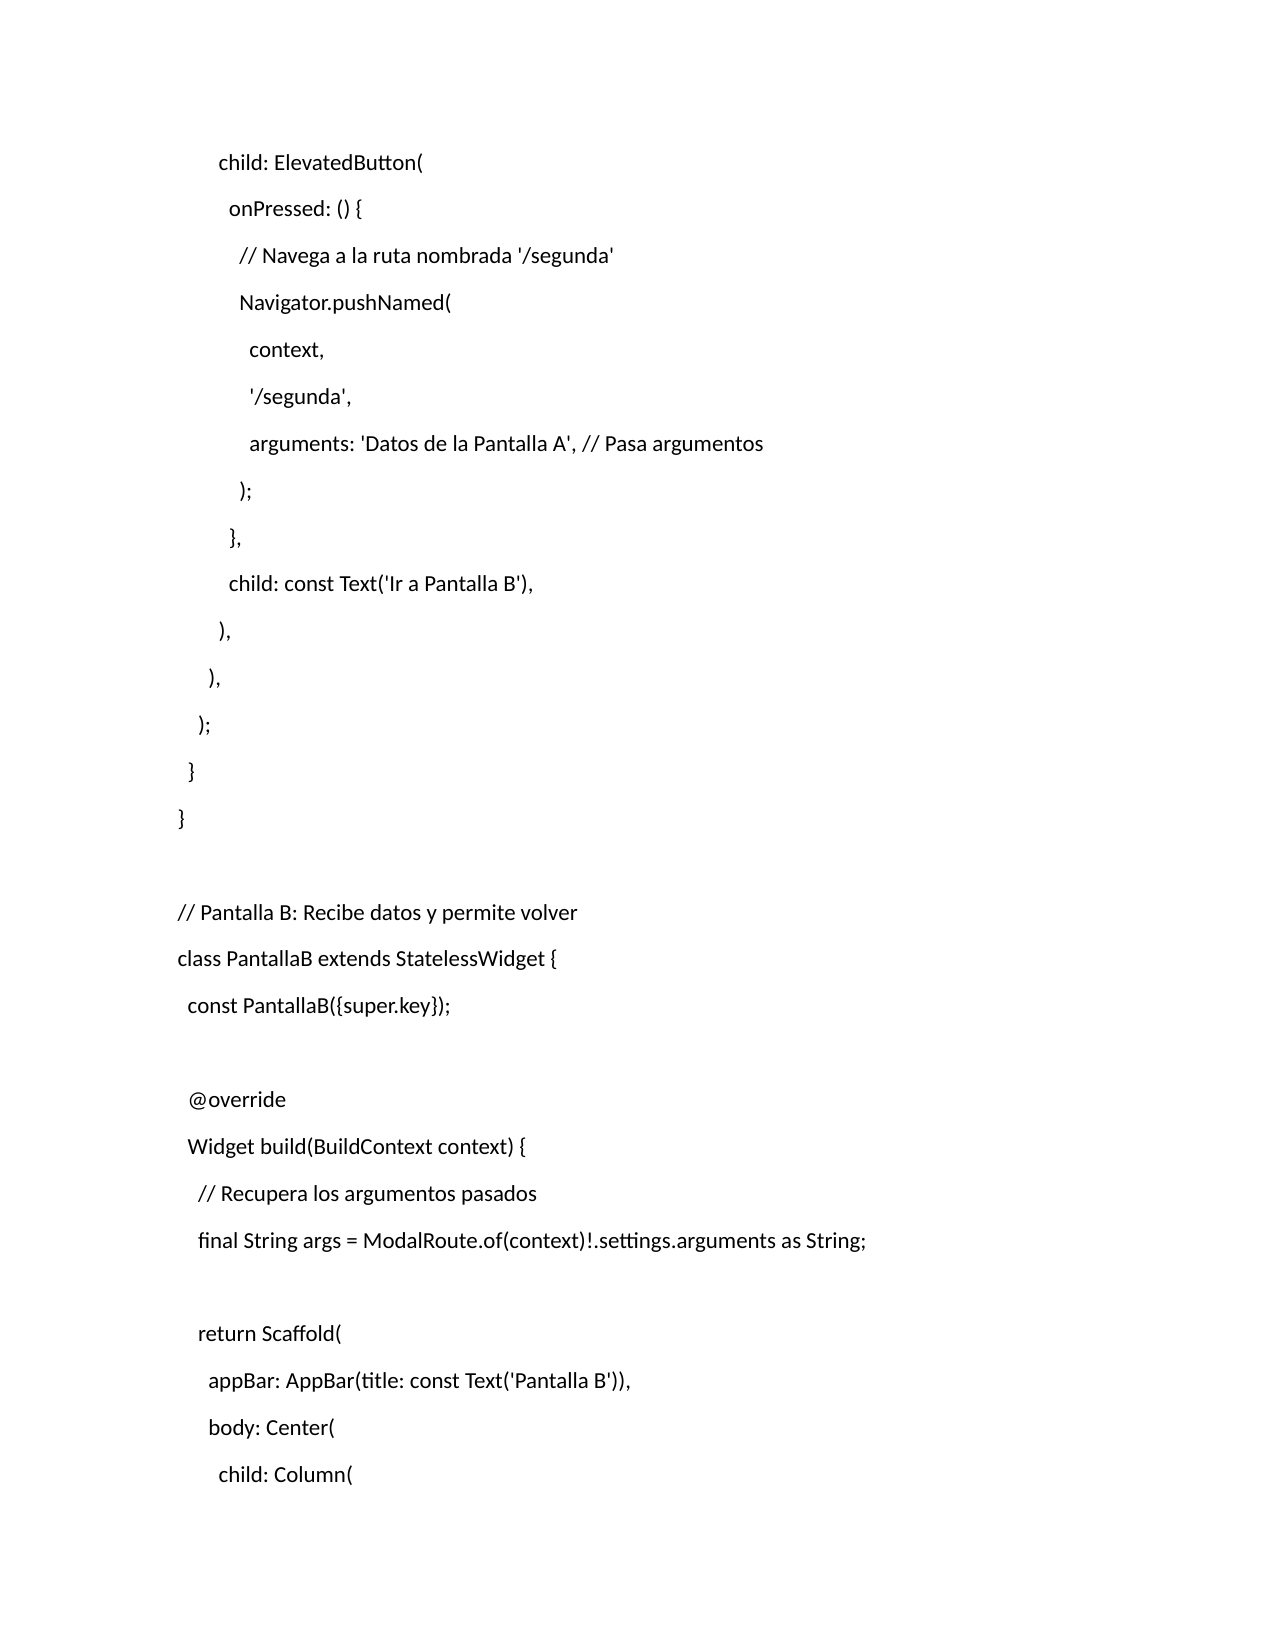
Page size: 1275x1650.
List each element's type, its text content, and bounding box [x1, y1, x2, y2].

text class PantallaB extends StatelessWidget { [177, 944, 1098, 972]
text final String args = ModalRoute.of(context)!.settings.arguments as String; [177, 1226, 1098, 1254]
text '/segunda', [177, 382, 1098, 410]
text ), [177, 663, 1098, 691]
text child: Column( [177, 1460, 1098, 1488]
text appBar: AppBar(title: const Text('Pantalla B')), [177, 1366, 1098, 1394]
text arguments: 'Datos de la Pantalla A', // Pasa argumentos [177, 429, 1098, 457]
text }, [177, 523, 1098, 551]
text @override [177, 1085, 1098, 1113]
text // Recupera los argumentos pasados [177, 1179, 1098, 1207]
text ); [177, 710, 1098, 738]
text child: const Text('Ir a Pantalla B'), [177, 569, 1098, 597]
text ), [177, 616, 1098, 644]
text Navigator.pushNamed( [177, 288, 1098, 316]
text onPressed: () { [177, 194, 1098, 222]
text body: Center( [177, 1413, 1098, 1441]
text ); [177, 476, 1098, 504]
text child: ElevatedButton( [177, 148, 1098, 176]
text // Navega a la ruta nombrada '/segunda' [177, 241, 1098, 269]
text context, [177, 335, 1098, 363]
text return Scaffold( [177, 1319, 1098, 1347]
text } [177, 804, 1098, 832]
text const PantallaB({super.key}); [177, 991, 1098, 1019]
text } [177, 757, 1098, 785]
text // Pantalla B: Recibe datos y permite volver [177, 898, 1098, 926]
text Widget build(BuildContext context) { [177, 1132, 1098, 1160]
